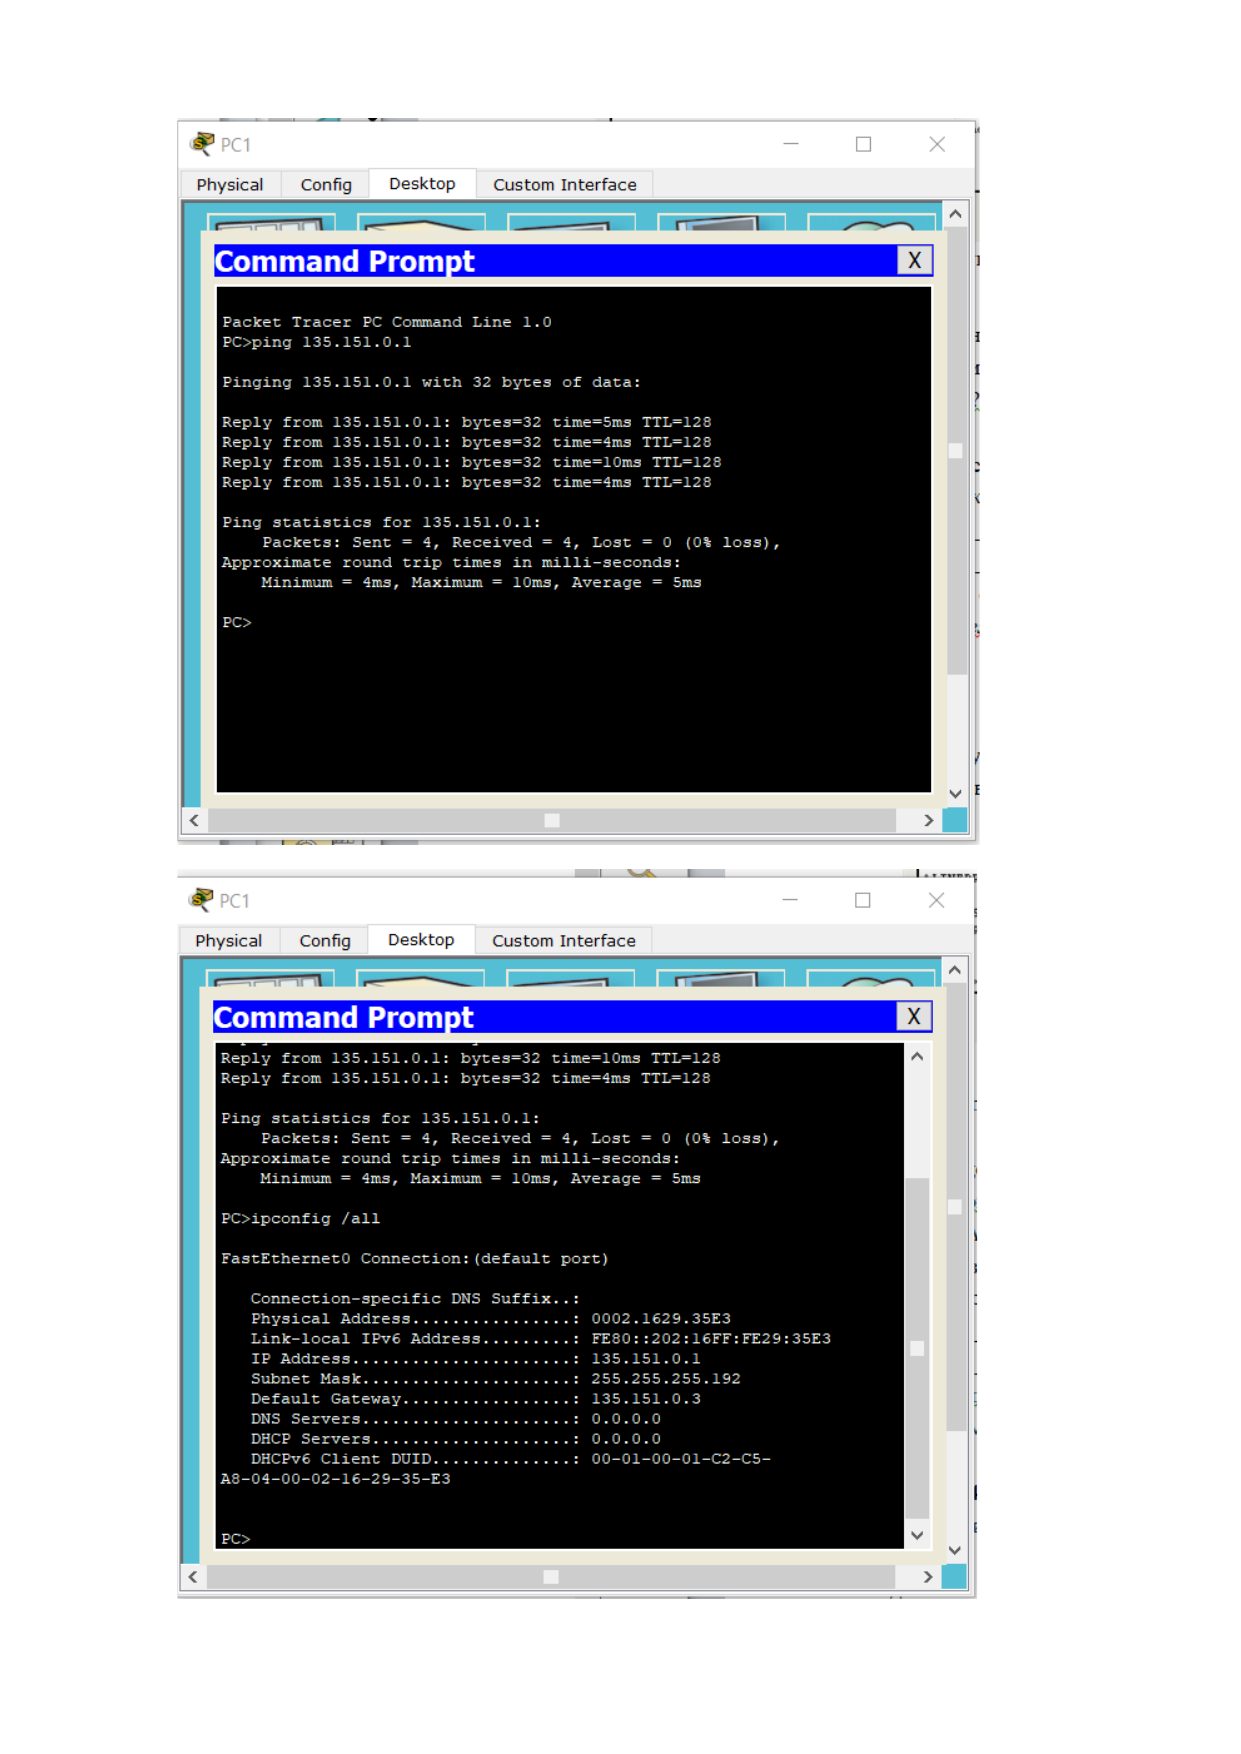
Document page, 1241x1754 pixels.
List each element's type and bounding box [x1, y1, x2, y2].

picture [177, 869, 978, 1599]
picture [177, 118, 980, 845]
